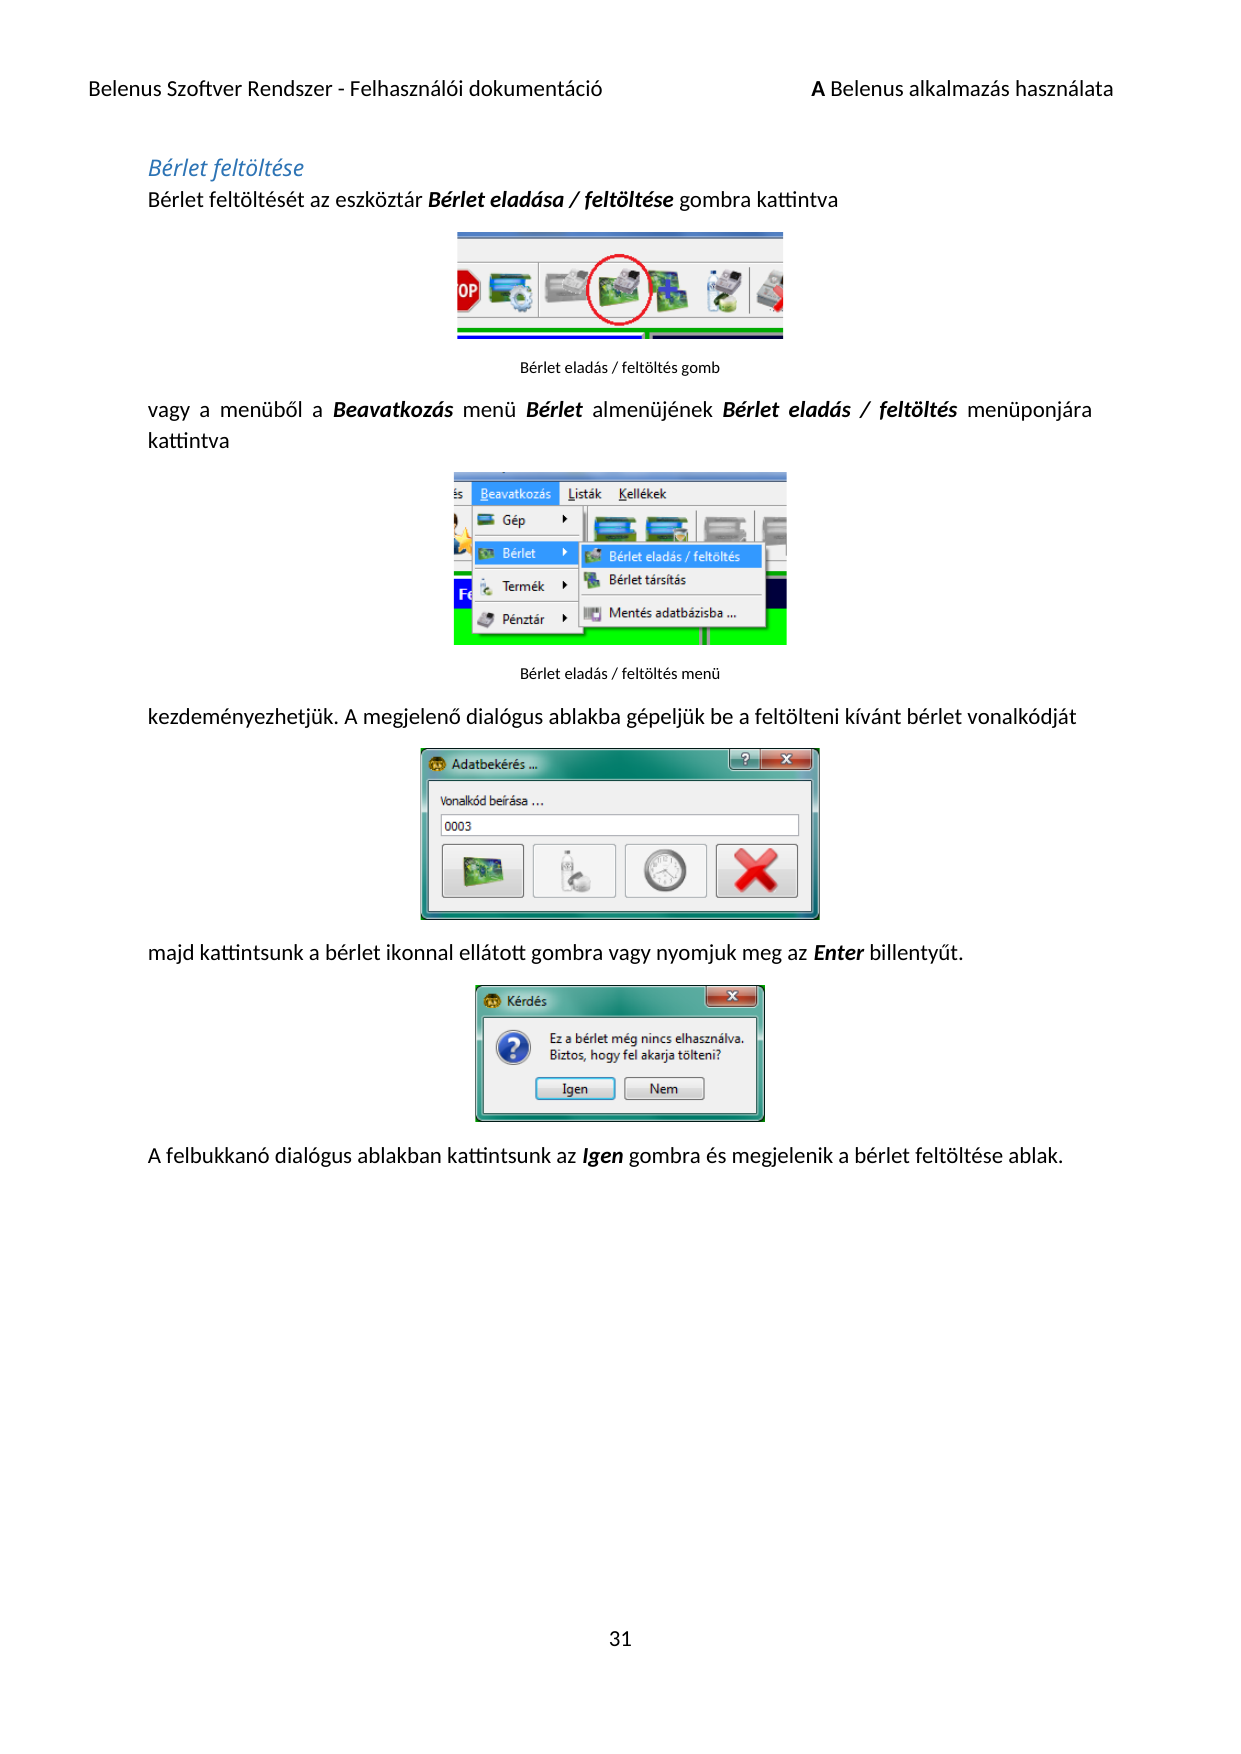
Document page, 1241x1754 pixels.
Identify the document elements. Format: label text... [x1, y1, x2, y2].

picture [475, 985, 765, 1122]
picture [453, 472, 787, 645]
text A felbukkanó dialógus ablakban kattintsunk az Igen gombra és megjelenik a bérlet feltöltése ablak. [148, 1141, 1093, 1169]
subtitle Bérlet feltöltése [148, 152, 1093, 183]
text vagy a menüből a Beavatkozás menü Bérlet almenüjének Bérlet eladás / feltöltés menüponjára kattintva [148, 396, 1093, 454]
picture [420, 748, 820, 920]
text Bérlet feltöltését az eszköztár Bérlet eladása / feltöltése gombra kattintva [148, 186, 1093, 213]
text Bérlet eladás / feltöltés menü [148, 663, 1093, 684]
text kezdeményezhetjük. A megjelenő dialógus ablakba gépeljük be a feltölteni kívánt bérlet vonalkódját [148, 702, 1093, 730]
picture [457, 232, 784, 339]
text majd kattintsunk a bérlet ikonnal ellátott gombra vagy nyomjuk meg az Enter billentyűt. [148, 938, 1093, 966]
text Bérlet eladás / feltöltés gomb [148, 357, 1093, 377]
